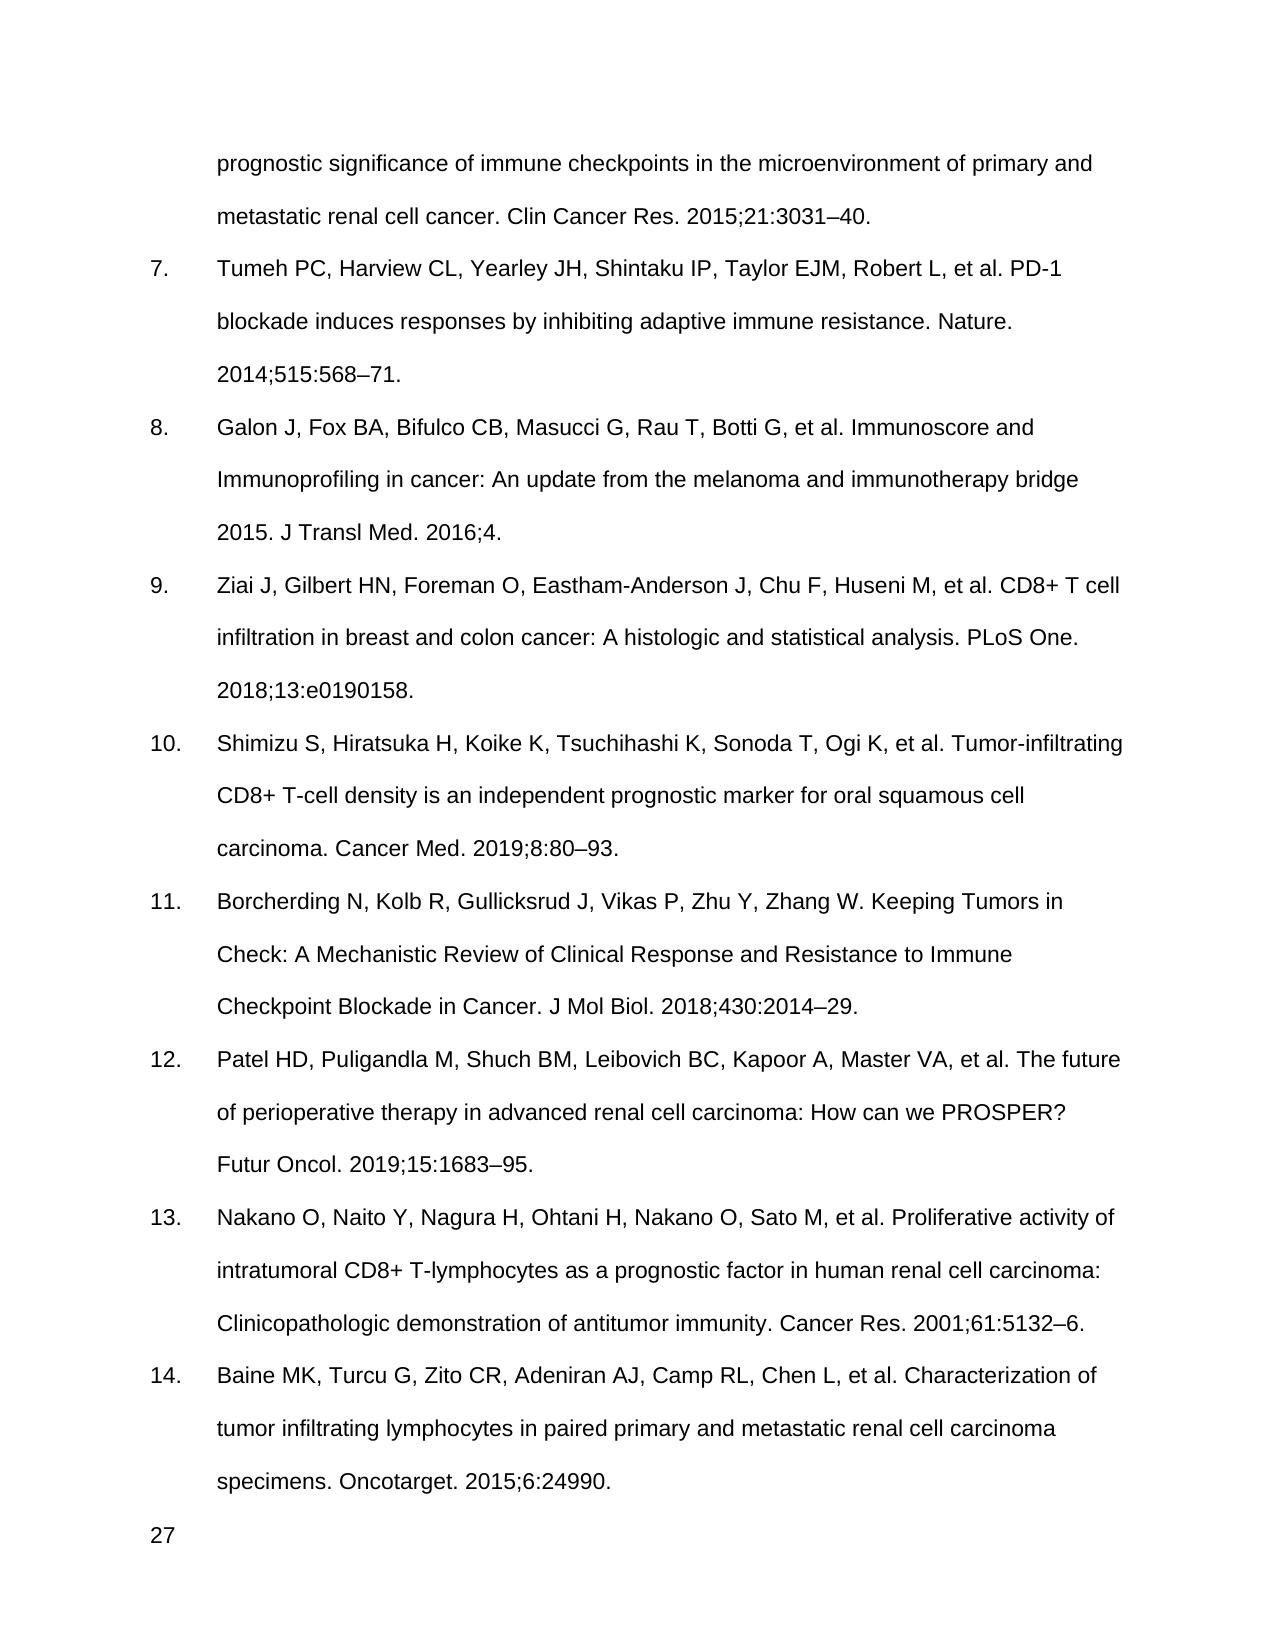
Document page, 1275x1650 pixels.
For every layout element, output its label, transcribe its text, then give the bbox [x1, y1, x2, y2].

text 14. Baine MK, Turcu G, Zito CR, Adeniran AJ, Camp RL, Chen L, et al. Characterization of tumor infiltrating lymphocytes in paired primary and metastatic renal cell carcinoma specimens. Oncotarget. 2015;6:24990. [150, 1362, 1125, 1494]
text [150, 150, 1125, 229]
text 7. Tumeh PC, Harview CL, Yearley JH, Shintaku IP, Taylor EJM, Robert L, et al. PD-1 blockade induces responses by inhibiting adaptive immune resistance. Nature. 2014;515:568–71. [150, 255, 1125, 387]
text 8. Galon J, Fox BA, Bifulco CB, Masucci G, Rau T, Botti G, et al. Immunoscore and Immunoprofiling in cancer: An update from the melanoma and immunotherapy bridge 2015. J Transl Med. 2016;4. [150, 413, 1125, 545]
text 11. Borcherding N, Kolb R, Gullicksrud J, Vikas P, Zhu Y, Zhang W. Keeping Tumors in Check: A Mechanistic Review of Clinical Response and Resistance to Immune Checkpoint Blockade in Cancer. J Mol Biol. 2018;430:2014–29. [150, 888, 1125, 1020]
text 13. Nakano O, Naito Y, Nagura H, Ohtani H, Nakano O, Sato M, et al. Proliferative activity of intratumoral CD8+ T-lymphocytes as a prognostic factor in human renal cell carcinoma: Clinicopathologic demonstration of antitumor immunity. Cancer Res. 2001;61:5132–6. [150, 1204, 1125, 1336]
text 12. Patel HD, Puligandla M, Shuch BM, Leibovich BC, Kapoor A, Master VA, et al. The future of perioperative therapy in advanced renal cell carcinoma: How can we PROSPER? Futur Oncol. 2019;15:1683–95. [150, 1046, 1125, 1178]
text 10. Shimizu S, Hiratsuka H, Koike K, Tsuchihashi K, Sonoda T, Ogi K, et al. Tumor-infiltrating CD8+ T-cell density is an independent prognostic marker for oral squamous cell carcinoma. Cancer Med. 2019;8:80–93. [150, 730, 1125, 862]
text 9. Ziai J, Gilbert HN, Foreman O, Eastham-Anderson J, Chu F, Huseni M, et al. CD8+ T cell infiltration in breast and colon cancer: A histologic and statistical analysis. PLoS One. 2018;13:e0190158. [150, 572, 1125, 703]
